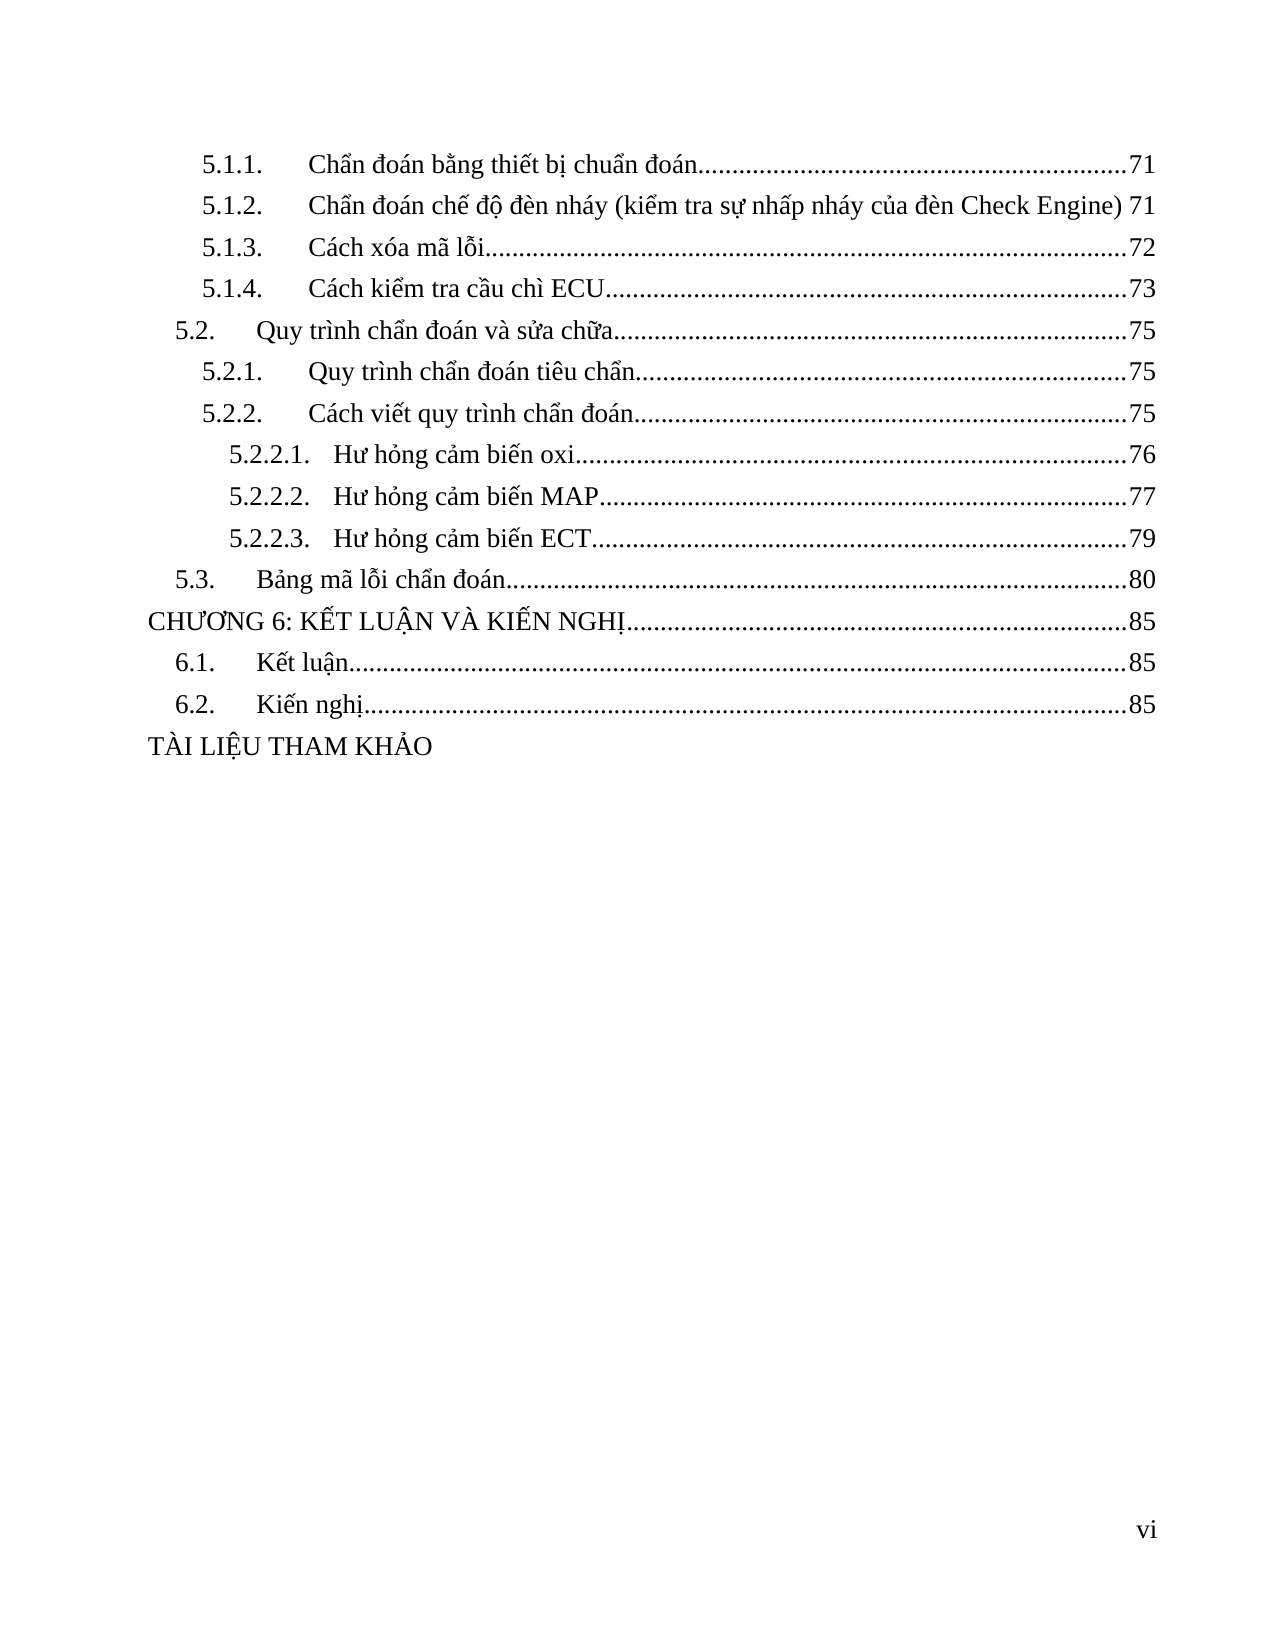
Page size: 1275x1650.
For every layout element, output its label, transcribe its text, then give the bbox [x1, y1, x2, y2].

text CHƯƠNG 6: KẾT LUẬN VÀ KIẾN NGHỊ 85 [148, 605, 1157, 636]
text 5.2.2.2. Hư hỏng cảm biến MAP 77 [229, 480, 1157, 511]
text 5.1.3. Cách xóa mã lỗi 72 [148, 231, 1157, 262]
text 5.2.2. Cách viết quy trình chẩn đoán 75 [148, 397, 1157, 428]
text TÀI LIỆU THAM KHẢO [148, 729, 1157, 761]
text 6.1. Kết luận 85 [175, 646, 1157, 678]
text 5.1.2. Chẩn đoán chế độ đèn nháy (kiểm tra sự nhấp nháy của đèn Check Engine) 71 [148, 189, 1157, 220]
text 5.1.1. Chẩn đoán bằng thiết bị chuẩn đoán 71 [148, 148, 1157, 179]
text 5.2. Quy trình chẩn đoán và sửa chữa 75 [175, 314, 1157, 345]
text 5.2.2.3. Hư hỏng cảm biến ECT 79 [229, 522, 1157, 553]
text 5.2.2.1. Hư hỏng cảm biến oxi 76 [229, 439, 1157, 470]
text 6.2. Kiến nghị 85 [175, 688, 1157, 719]
text 5.2.1. Quy trình chẩn đoán tiêu chẩn 75 [148, 356, 1157, 387]
text 5.1.4. Cách kiểm tra cầu chì ECU 73 [148, 272, 1157, 303]
text 5.3. Bảng mã lỗi chẩn đoán 80 [175, 563, 1157, 594]
